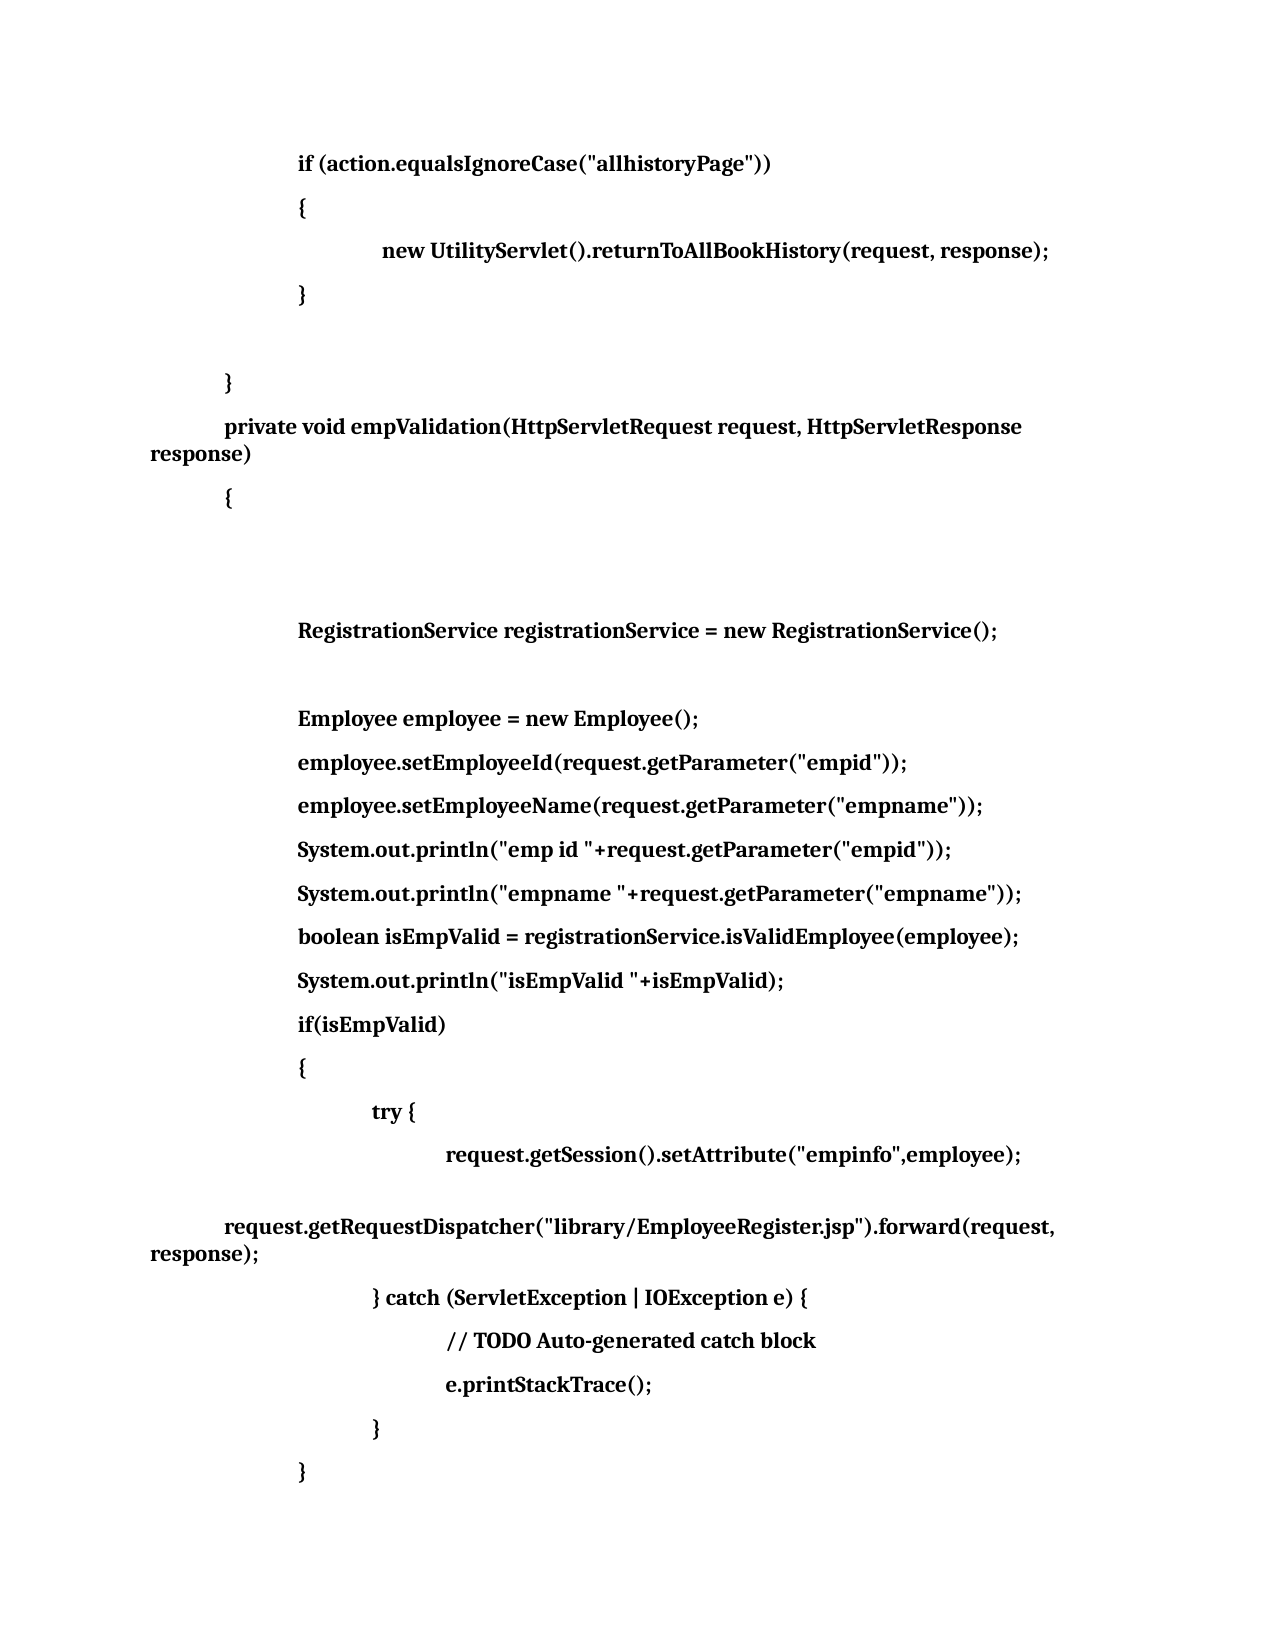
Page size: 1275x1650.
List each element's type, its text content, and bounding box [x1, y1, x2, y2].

text } [150, 1414, 1125, 1442]
text request.getSession().setAttribute("empinfo",employee); [150, 1141, 1125, 1168]
text } [150, 1458, 1125, 1485]
text boolean isEmpValid = registrationService.isValidEmployee(employee); [150, 923, 1125, 950]
text { [150, 1054, 1125, 1081]
text { [150, 483, 1125, 511]
text } catch (ServletException | IOException e) { [150, 1284, 1125, 1311]
text e.printStackTrace(); [150, 1371, 1125, 1398]
text } [150, 369, 1125, 396]
text private void empValidation(HttpServletRequest request, HttpServletResponse response) [150, 413, 1125, 467]
text RegistrationService registrationService = new RegistrationService(); [150, 617, 1125, 643]
text System.out.println("emp id "+request.getParameter("empid")); [150, 836, 1125, 863]
text System.out.println("empname "+request.getParameter("empname")); [150, 879, 1125, 906]
text } [150, 281, 1125, 308]
text new UtilityServlet().returnToAllBookHistory(request, response); [150, 237, 1125, 264]
text // TODO Auto-generated catch block [150, 1327, 1125, 1354]
text request.getRequestDispatcher("library/EmployeeRegister.jsp").forward(request, response); [150, 1185, 1125, 1267]
text employee.setEmployeeName(request.getParameter("empname")); [150, 792, 1125, 819]
text employee.setEmployeeId(request.getParameter("empid")); [150, 748, 1125, 776]
text System.out.println("isEmpValid "+isEmpValid); [150, 967, 1125, 994]
text if(isEmpValid) [150, 1010, 1125, 1037]
text { [150, 194, 1125, 221]
text if (action.equalsIgnoreCase("allhistoryPage")) [150, 150, 1125, 177]
text try { [150, 1098, 1125, 1125]
text Employee employee = new Employee(); [150, 705, 1125, 732]
